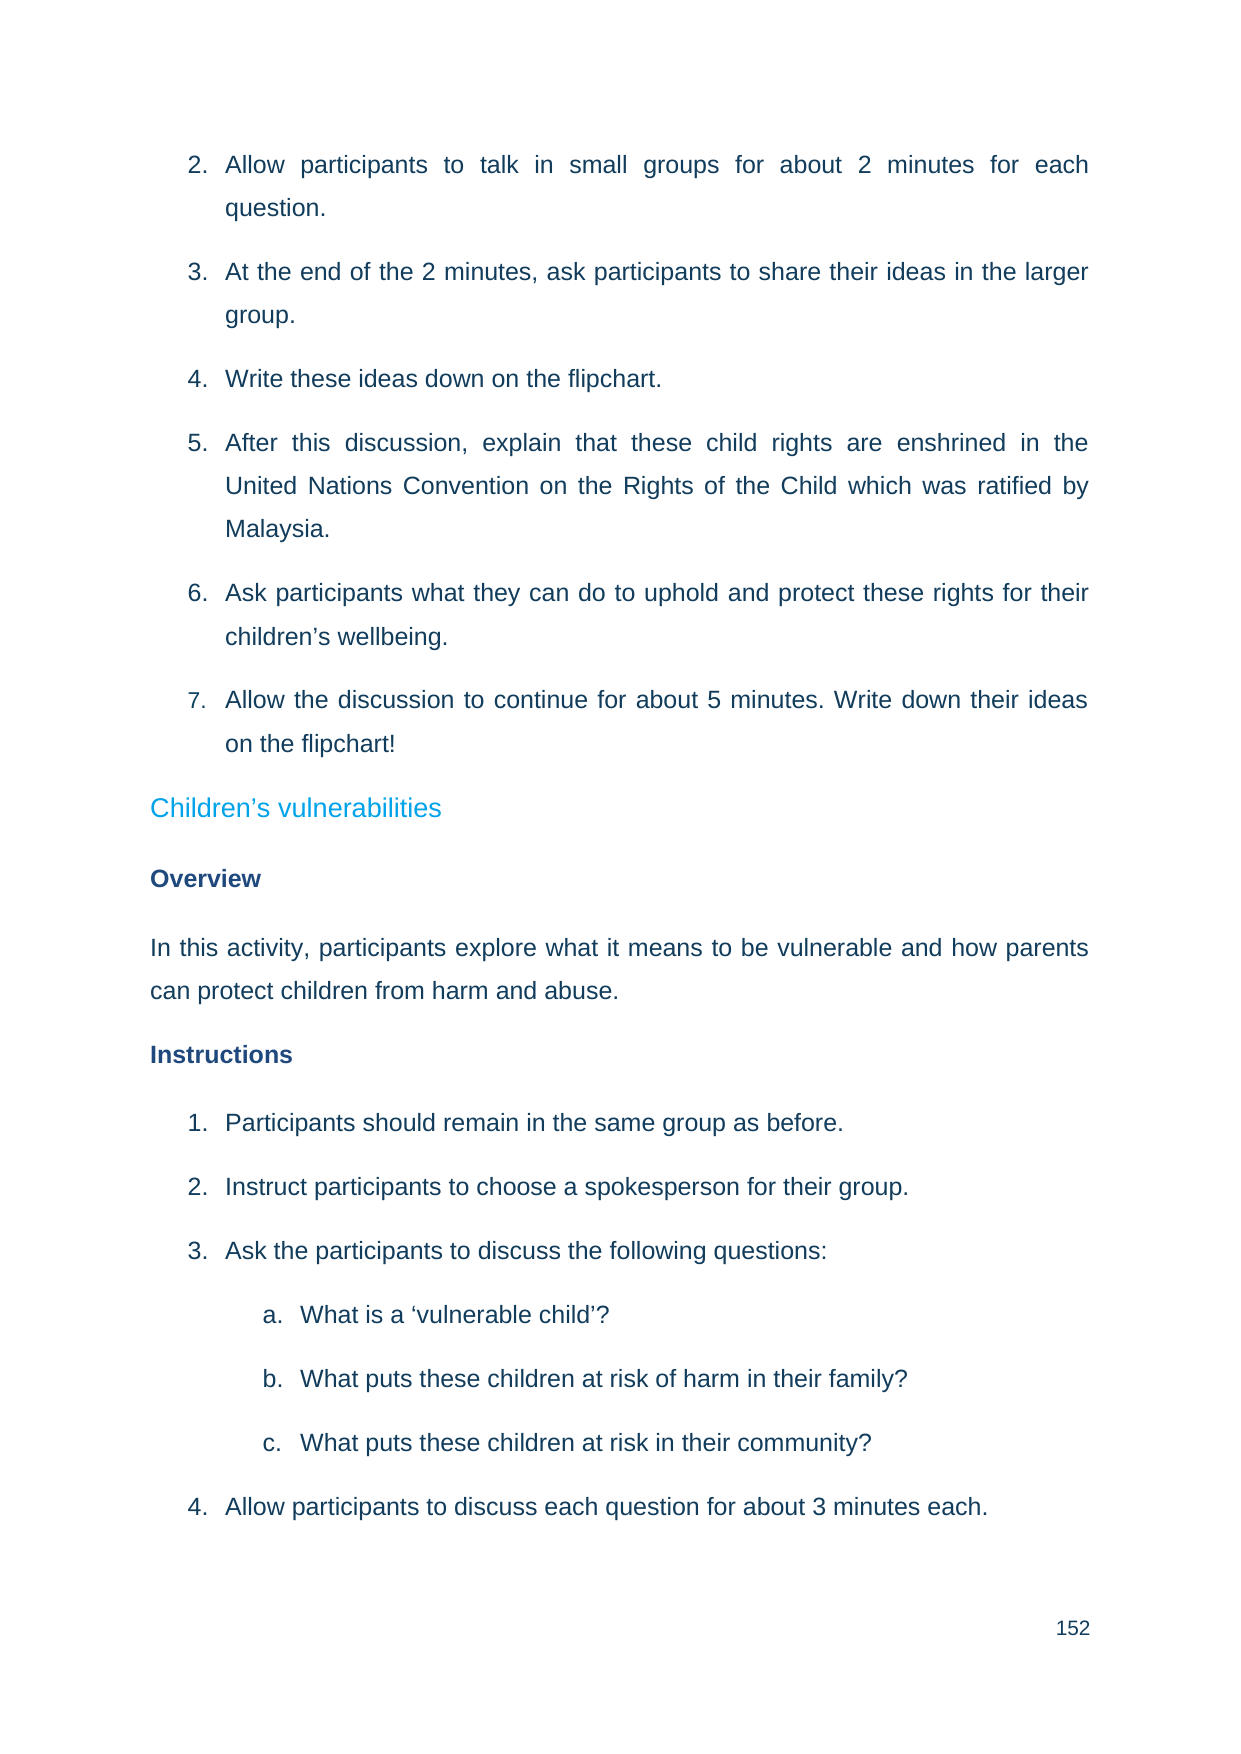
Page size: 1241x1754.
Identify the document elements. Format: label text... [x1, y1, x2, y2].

list Ask participants what they can do to uphold and protect these rights for their children’s wellbeing. [187, 578, 1090, 650]
subtitle Instructions [150, 1039, 1090, 1068]
list Allow participants to talk in small groups for about 2 minutes for each question. [187, 150, 1090, 222]
list What is a ‘vulnerable child’? [262, 1299, 1090, 1328]
subtitle Children’s vulnerabilities [150, 792, 1090, 824]
subtitle Overview [150, 864, 1090, 893]
list Participants should remain in the same group as before. [187, 1108, 1090, 1136]
list What puts these children at risk of harm in their family? [262, 1363, 1090, 1392]
list Instruct participants to choose a spokesperson for their group. [187, 1172, 1090, 1200]
list After this discussion, explain that these child rights are enshrined in the United Nations Convention on the Rights of the Child which was ratified by Malaysia. [187, 428, 1090, 543]
list Allow the discussion to continue for about 5 minutes. Write down their ideas on the flipchart! [187, 685, 1090, 757]
list What puts these children at risk in their community? [262, 1427, 1090, 1456]
text In this activity, participants explore what it means to be vulnerable and how parents can protect children from harm and abuse. [150, 932, 1090, 1004]
list Ask the participants to discuss the following questions: [187, 1236, 1090, 1264]
list Write these ideas down on the flipchart. [187, 364, 1090, 393]
list At the end of the 2 minutes, ask participants to share their ideas in the larger group. [187, 257, 1090, 329]
list Allow participants to discuss each question for about 3 minutes each. [187, 1491, 1090, 1520]
